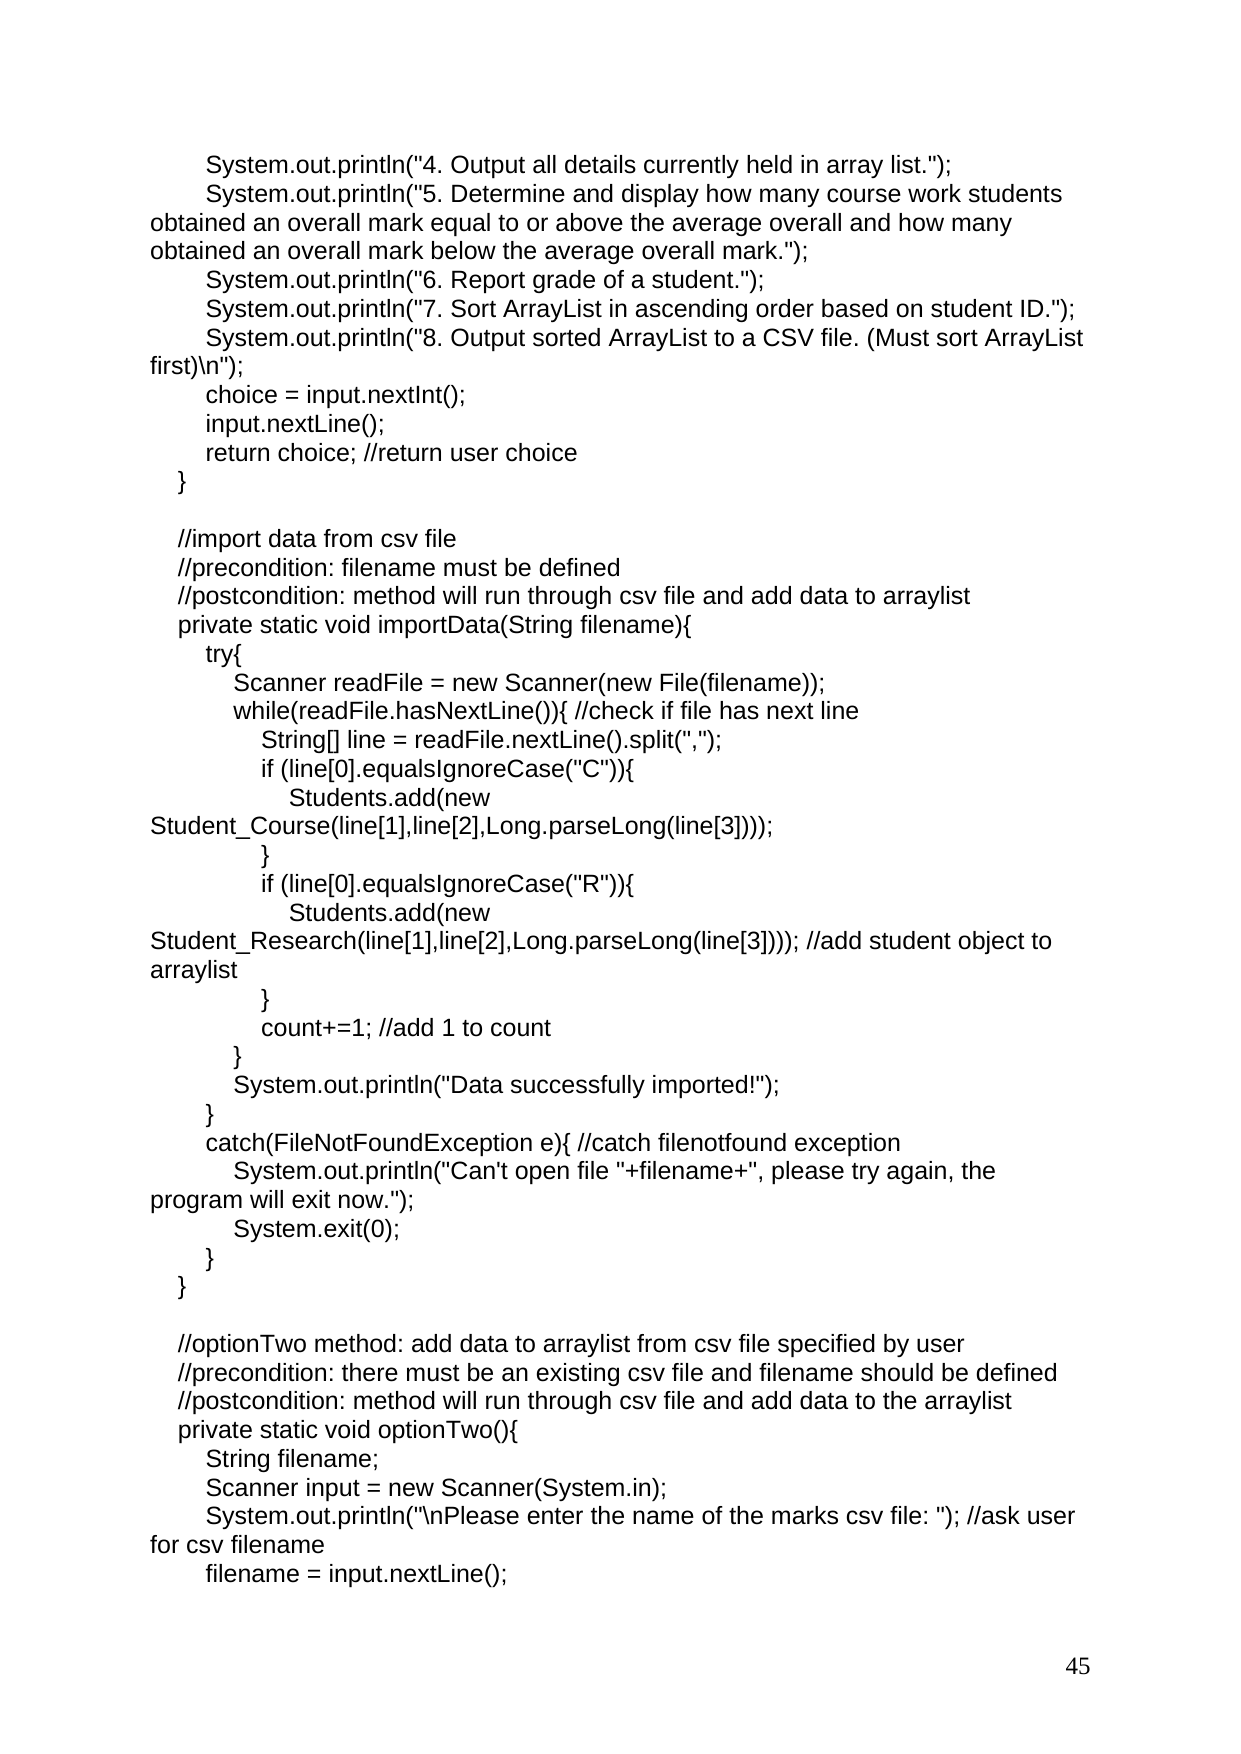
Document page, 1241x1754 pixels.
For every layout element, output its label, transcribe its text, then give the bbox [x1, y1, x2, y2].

text System.out.println("4. Output all details currently held in array list."); [150, 150, 1090, 179]
text //precondition: filename must be defined [150, 552, 1090, 581]
text String filename; [150, 1444, 1090, 1472]
text System.exit(0); [150, 1214, 1090, 1242]
text //postcondition: method will run through csv file and add data to arraylist [150, 581, 1090, 610]
text input.nextLine(); [150, 409, 1090, 437]
text while(readFile.hasNextLine()){ //check if file has next line [150, 696, 1090, 725]
text choice = input.nextInt(); [150, 380, 1090, 409]
text try{ [150, 639, 1090, 667]
text System.out.println("6. Report grade of a student."); [150, 265, 1090, 294]
text } [150, 984, 1090, 1012]
text Scanner readFile = new Scanner(new File(filename)); [150, 667, 1090, 696]
text } [150, 1041, 1090, 1070]
text private static void optionTwo(){ [150, 1415, 1090, 1444]
text Scanner input = new Scanner(System.in); [150, 1472, 1090, 1501]
text System.out.println("\nPlease enter the name of the marks csv file: "); //ask user for csv filename [150, 1501, 1090, 1559]
text } [150, 1271, 1090, 1300]
text } [150, 840, 1090, 869]
text System.out.println("7. Sort ArrayList in ascending order based on student ID."); [150, 294, 1090, 322]
text Students.add(new Student_Course(line[1],line[2],Long.parseLong(line[3]))); [150, 782, 1090, 840]
text System.out.println("5. Determine and display how many course work students obtained an overall mark equal to or above the average overall and how many obtained an overall mark below the average overall mark."); [150, 179, 1090, 265]
text //precondition: there must be an existing csv file and filename should be defined [150, 1357, 1090, 1386]
text System.out.println("Can't open file "+filename+", please try again, the program will exit now."); [150, 1156, 1090, 1214]
text return choice; //return user choice [150, 437, 1090, 466]
text //optionTwo method: add data to arraylist from csv file specified by user [150, 1329, 1090, 1357]
text } [150, 466, 1090, 495]
text } [150, 1099, 1090, 1127]
text System.out.println("8. Output sorted ArrayList to a CSV file. (Must sort ArrayList first)\n"); [150, 322, 1090, 380]
text System.out.println("Data successfully imported!"); [150, 1070, 1090, 1099]
text } [150, 1242, 1090, 1271]
text String[] line = readFile.nextLine().split(","); [150, 725, 1090, 754]
text //import data from csv file [150, 524, 1090, 552]
text //postcondition: method will run through csv file and add data to the arraylist [150, 1386, 1090, 1415]
text private static void importData(String filename){ [150, 610, 1090, 639]
text filename = input.nextLine(); [150, 1559, 1090, 1587]
text if (line[0].equalsIgnoreCase("R")){ [150, 869, 1090, 897]
text if (line[0].equalsIgnoreCase("C")){ [150, 754, 1090, 782]
text catch(FileNotFoundException e){ //catch filenotfound exception [150, 1127, 1090, 1156]
text Students.add(new Student_Research(line[1],line[2],Long.parseLong(line[3]))); //add student object to arraylist [150, 897, 1090, 984]
text count+=1; //add 1 to count [150, 1012, 1090, 1041]
